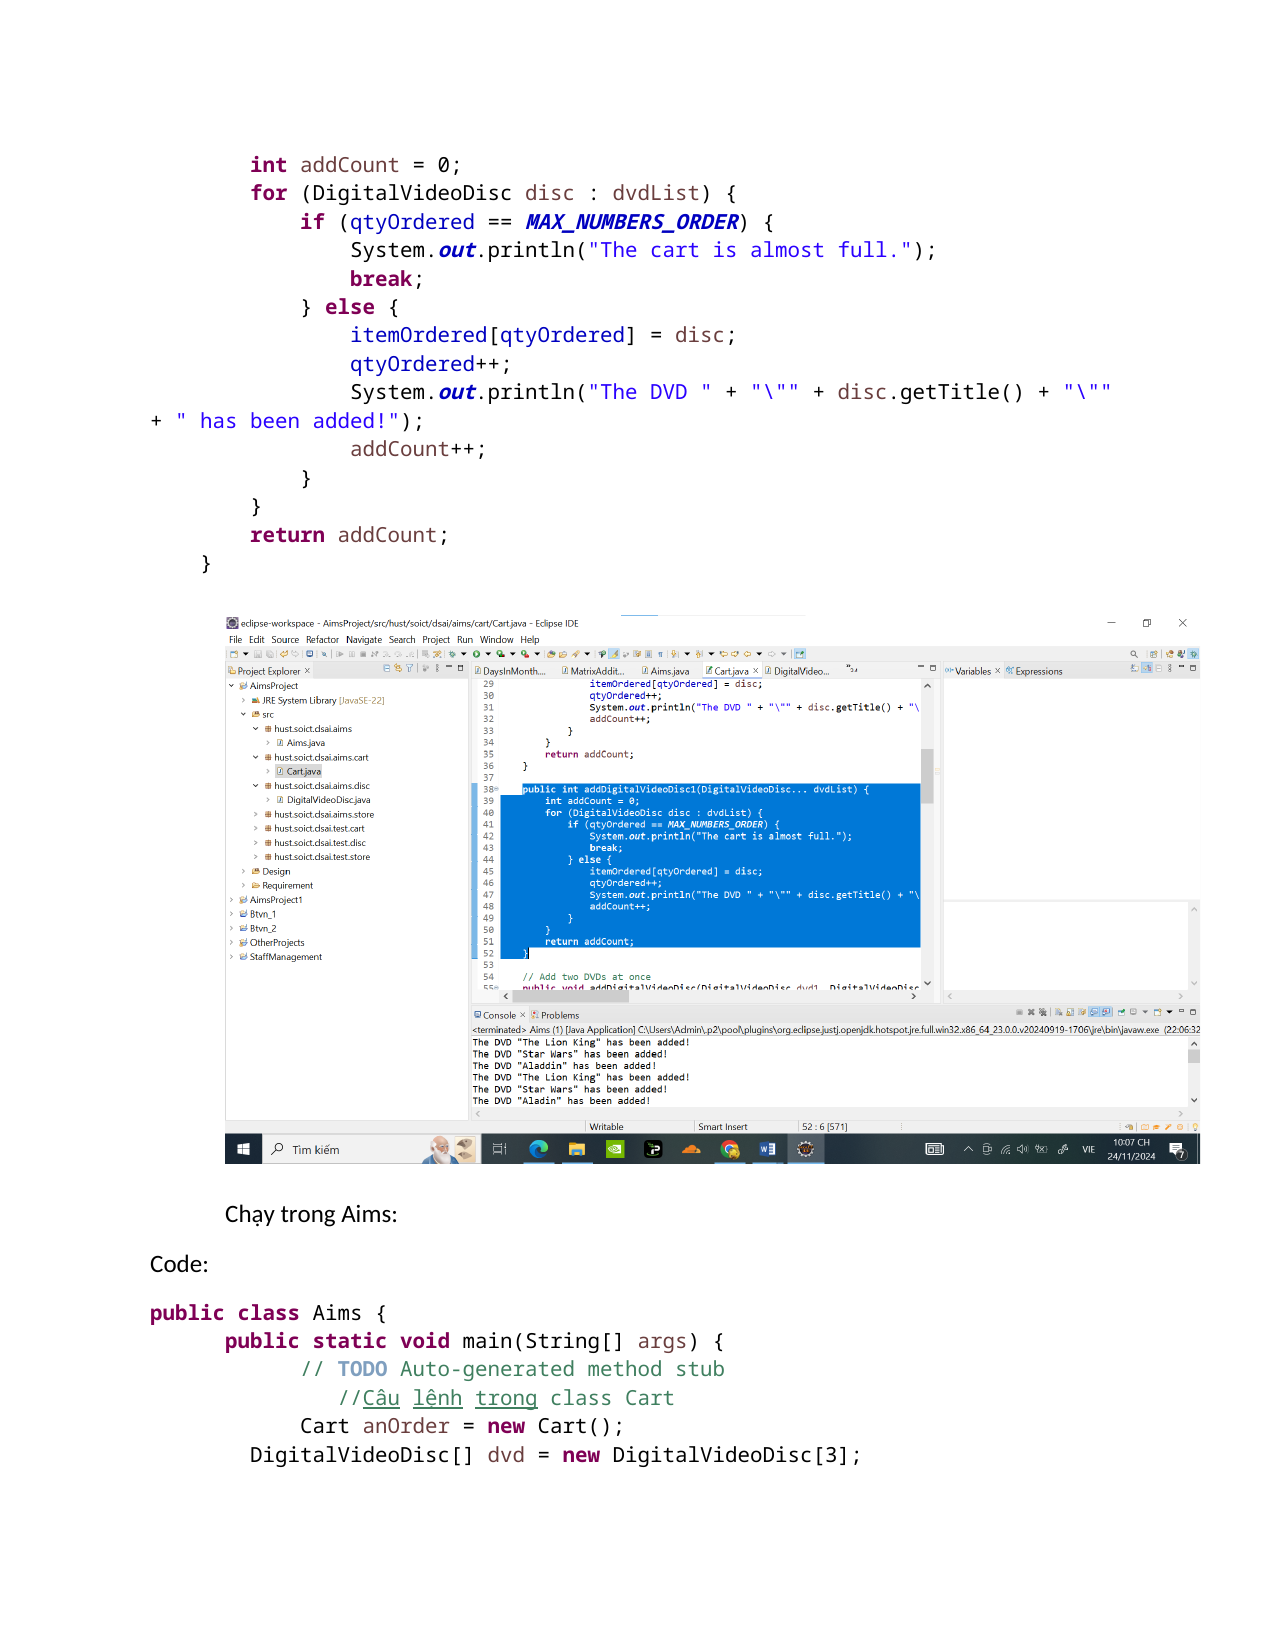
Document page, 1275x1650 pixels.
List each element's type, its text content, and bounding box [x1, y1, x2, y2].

text } [150, 463, 1125, 491]
text } [150, 491, 1125, 520]
text System.out.println("The DVD " + "\"" + disc.getTitle() + "\"" + " has been added!"); [150, 377, 1125, 434]
text // TODO Auto-generated method stub [150, 1354, 1125, 1383]
text for (DigitalVideoDisc disc : dvdList) { [150, 178, 1125, 207]
text Cart anOrder = new Cart(); [150, 1411, 1125, 1440]
text DigitalVideoDisc[] dvd = new DigitalVideoDisc[3]; [150, 1440, 1125, 1468]
text if (qtyOrdered == MAX_NUMBERS_ORDER) { [150, 207, 1125, 235]
text } else { [150, 292, 1125, 321]
text qtyOrdered++; [150, 349, 1125, 377]
text break; [150, 264, 1125, 292]
list Chạy trong Aims: [225, 1198, 1125, 1229]
text } [150, 548, 1125, 577]
text System.out.println("The cart is almost full."); [150, 235, 1125, 264]
text int addCount = 0; [150, 150, 1125, 178]
text itemOrdered[qtyOrdered] = disc; [150, 321, 1125, 349]
text public class Aims { [150, 1298, 1125, 1326]
text Code: [150, 1248, 1125, 1279]
text addCount++; [150, 434, 1125, 463]
picture [225, 615, 1200, 1164]
text //Câu lệnh trong class Cart [150, 1383, 1125, 1411]
text return addCount; [150, 520, 1125, 548]
text public static void main(String[] args) { [150, 1326, 1125, 1354]
